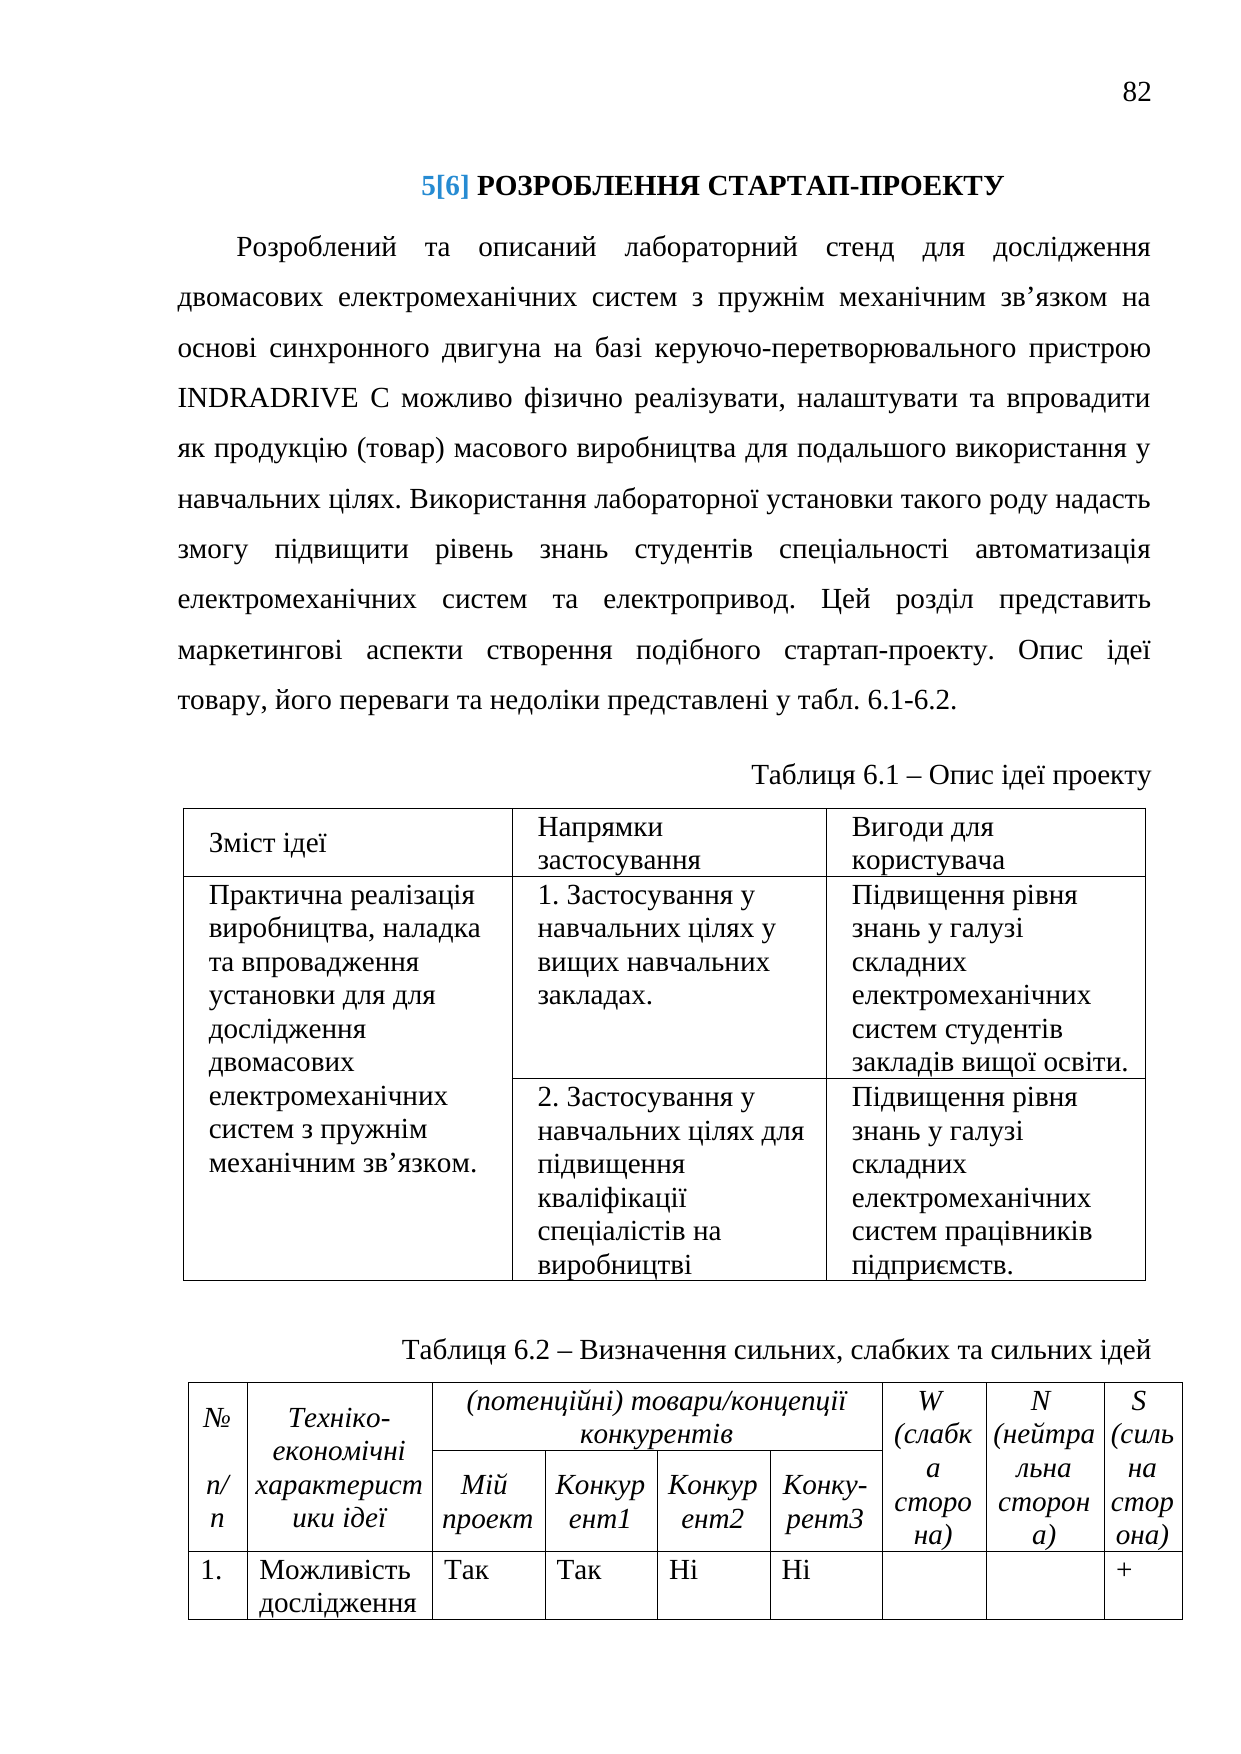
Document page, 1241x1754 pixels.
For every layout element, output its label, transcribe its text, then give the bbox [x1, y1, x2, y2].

table_cell 2. Застосування у навчальних цілях для підвищення кваліфікації спеціалістів на виробництві [513, 1079, 826, 1280]
subtitle Розроблення стартап-проекту [274, 168, 1152, 202]
table_cell 1. Застосування у навчальних цілях у вищих навчальних закладах. [513, 877, 826, 1078]
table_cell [248, 1552, 432, 1619]
text Таблиця 6.2 – Визначення сильних, слабких та сильних ідей [177, 1332, 1152, 1365]
table_cell [987, 1552, 1104, 1619]
table_cell Практична реалізація виробництва, наладка та впровадження установки для для дослідження двомасових електромеханічних систем з пружнім механічним зв’язком. [184, 877, 512, 1280]
table_header Вигоди для користувача [827, 809, 1145, 876]
table_cell Підвищення рівня знань у галузі складних електромеханічних систем студентів закладів вищої освіти. [827, 877, 1145, 1078]
table_cell Підвищення рівня знань у галузі складних електромеханічних систем працівників підприємств. [827, 1079, 1145, 1280]
table_header S (сильна сторона) [1105, 1383, 1182, 1551]
table_cell Мій проект [433, 1451, 545, 1551]
table_cell + [1105, 1552, 1182, 1619]
text Розроблений та описаний лабораторний стенд для дослідження двомасових електромеханічних систем з пружнім механічним зв’язком на основі синхронного двигуна на базі керуючо-перетворювального пристрою INDRADRIVE C можливо фізично реалізувати, налаштувати та впровадити як продукцію (товар) масового виробництва для подальшого використання у навчальних цілях. Використання лабораторної установки такого роду надасть змогу підвищити рівень знань студентів спеціальності автоматизація електромеханічних систем та електропривод. Цей розділ представить маркетингові аспекти створення подібного стартап-проекту. Опис ідеї товару, його переваги та недоліки представлені у табл. 6.1-6.2. [177, 229, 1152, 716]
table_header (потенційні) товари/концепції конкурентів [433, 1383, 882, 1450]
table_cell Ні [771, 1552, 882, 1619]
table_header № п/п [189, 1383, 247, 1551]
table_header N (нейтральна сторона) [987, 1383, 1104, 1551]
table_cell [883, 1552, 986, 1619]
table_cell Конкурент1 [546, 1451, 657, 1551]
table_cell 1. [189, 1552, 247, 1619]
table_header Зміст ідеї [184, 809, 512, 876]
table_cell Конкурент2 [658, 1451, 770, 1551]
table_header W (слабка сторона) [883, 1383, 986, 1551]
table_cell Так [546, 1552, 657, 1619]
table_header Напрямки застосування [513, 809, 826, 876]
text Таблиця 6.1 – Опис ідеї проекту [177, 757, 1152, 791]
table_cell Так [433, 1552, 545, 1619]
table_header Техніко-економічні характеристики ідеї [248, 1383, 432, 1551]
table_cell Ні [658, 1552, 770, 1619]
table_cell Конку-рент3 [771, 1451, 882, 1551]
